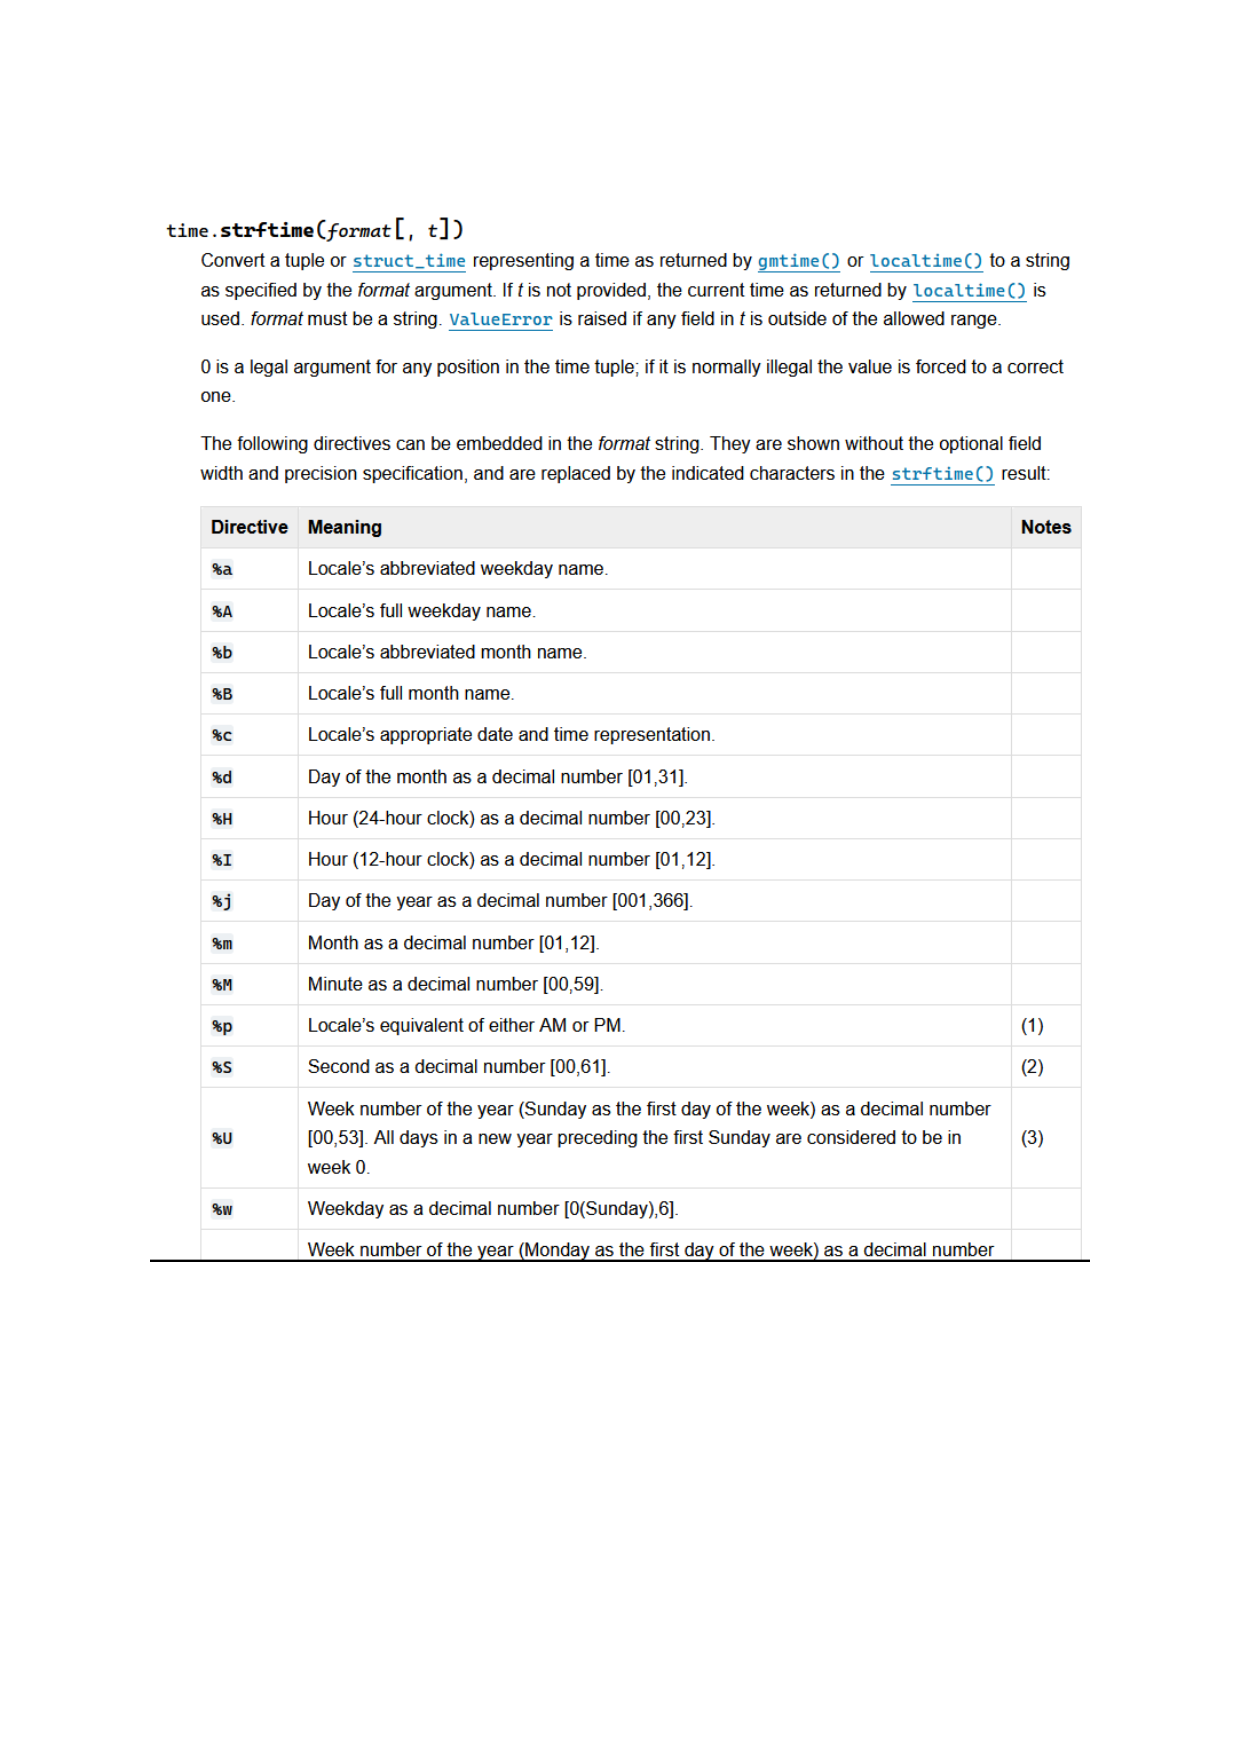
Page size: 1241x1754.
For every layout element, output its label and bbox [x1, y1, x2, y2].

picture [150, 205, 1090, 1262]
